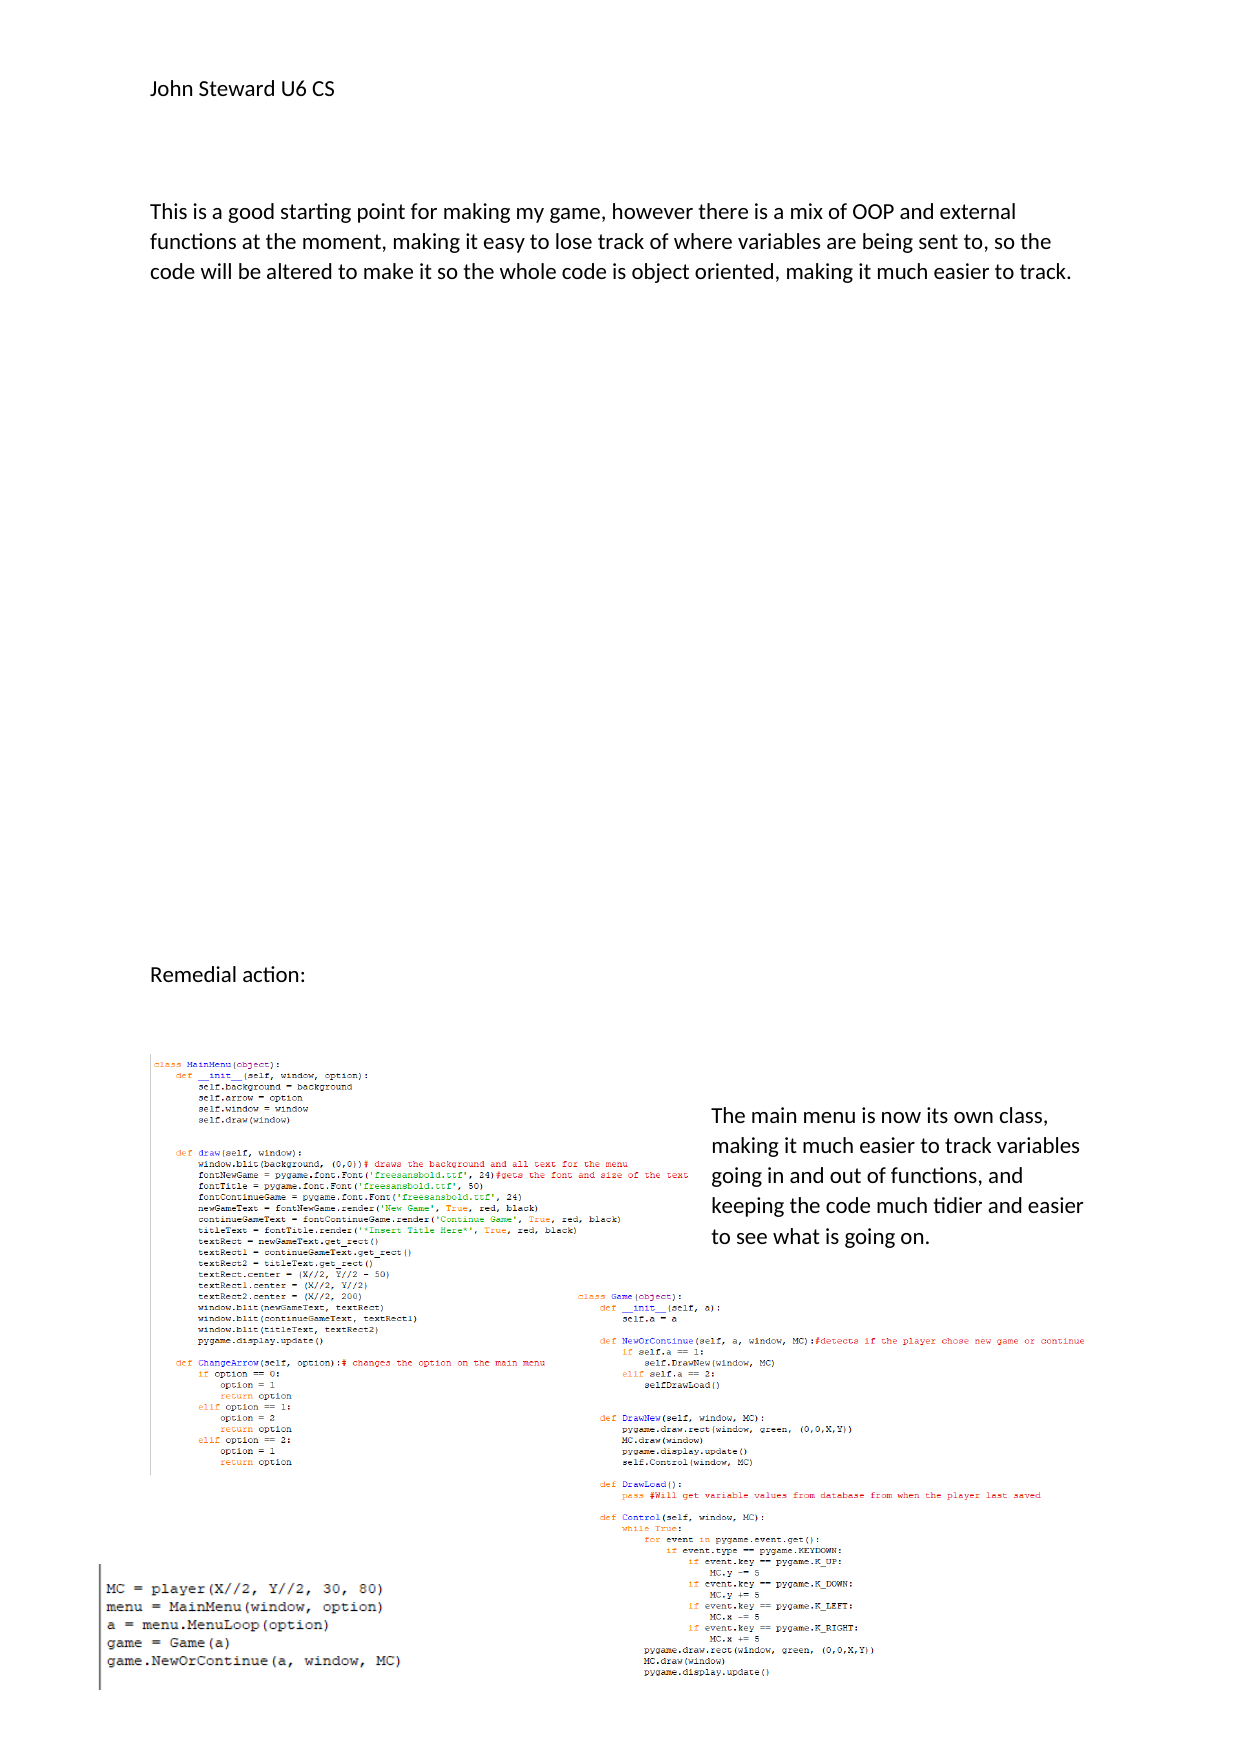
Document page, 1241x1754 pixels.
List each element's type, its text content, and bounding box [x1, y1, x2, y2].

text The main menu is now its own class, making it much easier to track variables going in and out of functions, and keeping the code much tidier and easier to see what is going on. [693, 1101, 1090, 1250]
text Remedial action: [150, 960, 1090, 988]
picture [98, 1564, 430, 1690]
text This is a good starting point for making my game, however there is a mix of OOP and external functions at the moment, making it easy to lose track of where variables are being sent to, so the code will be altered to make it so the whole code is object oriented, making it much easier to track. [150, 197, 1090, 285]
picture [150, 1054, 1091, 1694]
